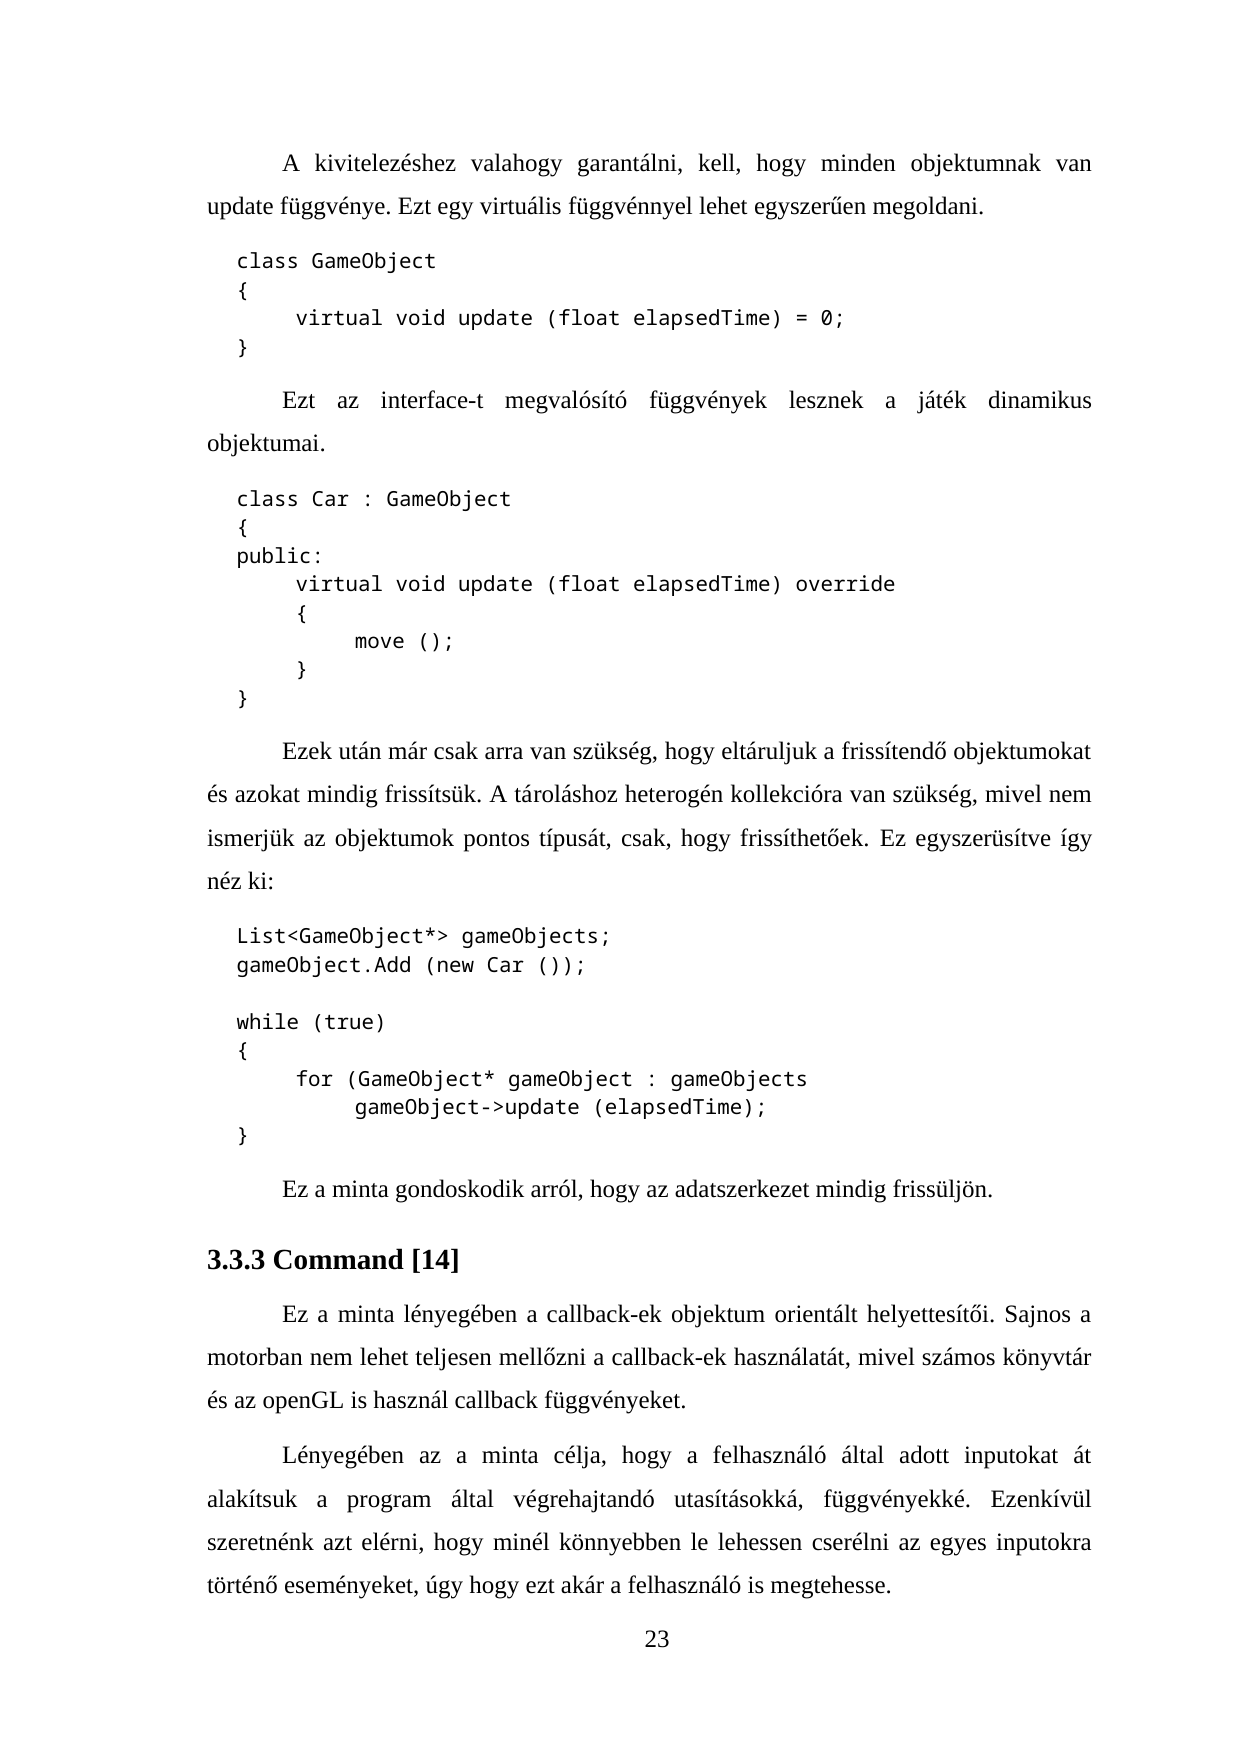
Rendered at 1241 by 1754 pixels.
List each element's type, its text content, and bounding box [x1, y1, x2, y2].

text { [236, 275, 1092, 303]
text } [236, 683, 1092, 711]
text Ez a minta lényegében a callback-ek objektum orientált helyettesítői. Sajnos a motorban nem lehet teljesen mellőzni a callback-ek használatát, mivel számos könyvtár és az openGL is használ callback függvényeket. [207, 1299, 1092, 1414]
text gameObject.Add (new Car ()); [236, 950, 1092, 978]
text } [236, 332, 1092, 360]
text gameObject->update (elapsedTime); [236, 1092, 1092, 1121]
text public: [236, 541, 1092, 569]
text for (GameObject* gameObject : gameObjects [236, 1064, 1092, 1092]
text while (true) [236, 1007, 1092, 1035]
text } [236, 654, 1092, 683]
text Ez a minta gondoskodik arról, hogy az adatszerkezet mindig frissüljön. [207, 1174, 1092, 1203]
text List<GameObject*> gameObjects; [236, 921, 1092, 950]
text { [236, 512, 1092, 541]
text class GameObject [236, 246, 1092, 275]
text Lényegében az a minta célja, hogy a felhasználó által adott inputokat át alakítsuk a program által végrehajtandó utasításokká, függvényekké. Ezenkívül szeretnénk azt elérni, hogy minél könnyebben le lehessen cserélni az egyes inputokra történő eseményeket, úgy hogy ezt akár a felhasználó is megtehesse. [207, 1441, 1092, 1599]
text Ezek után már csak arra van szükség, hogy eltáruljuk a frissítendő objektumokat és azokat mindig frissítsük. A tároláshoz heterogén kollekcióra van szükség, mivel nem ismerjük az objektumok pontos típusát, csak, hogy frissíthetőek. Ez egyszerüsítve így néz ki: [207, 736, 1092, 894]
text { [236, 1035, 1092, 1064]
text } [236, 1121, 1092, 1149]
text virtual void update (float elapsedTime) override [236, 569, 1092, 598]
subtitle Command [14] [207, 1242, 1092, 1276]
text virtual void update (float elapsedTime) = 0; [236, 303, 1092, 332]
text class Car : GameObject [236, 484, 1092, 512]
text { [236, 598, 1092, 626]
text move (); [236, 626, 1092, 654]
text Ezt az interface-t megvalósító függvények lesznek a játék dinamikus objektumai. [207, 385, 1092, 457]
text A kivitelezéshez valahogy garantálni, kell, hogy minden objektumnak van update függvénye. Ezt egy virtuális függvénnyel lehet egyszerűen megoldani. [207, 148, 1092, 219]
